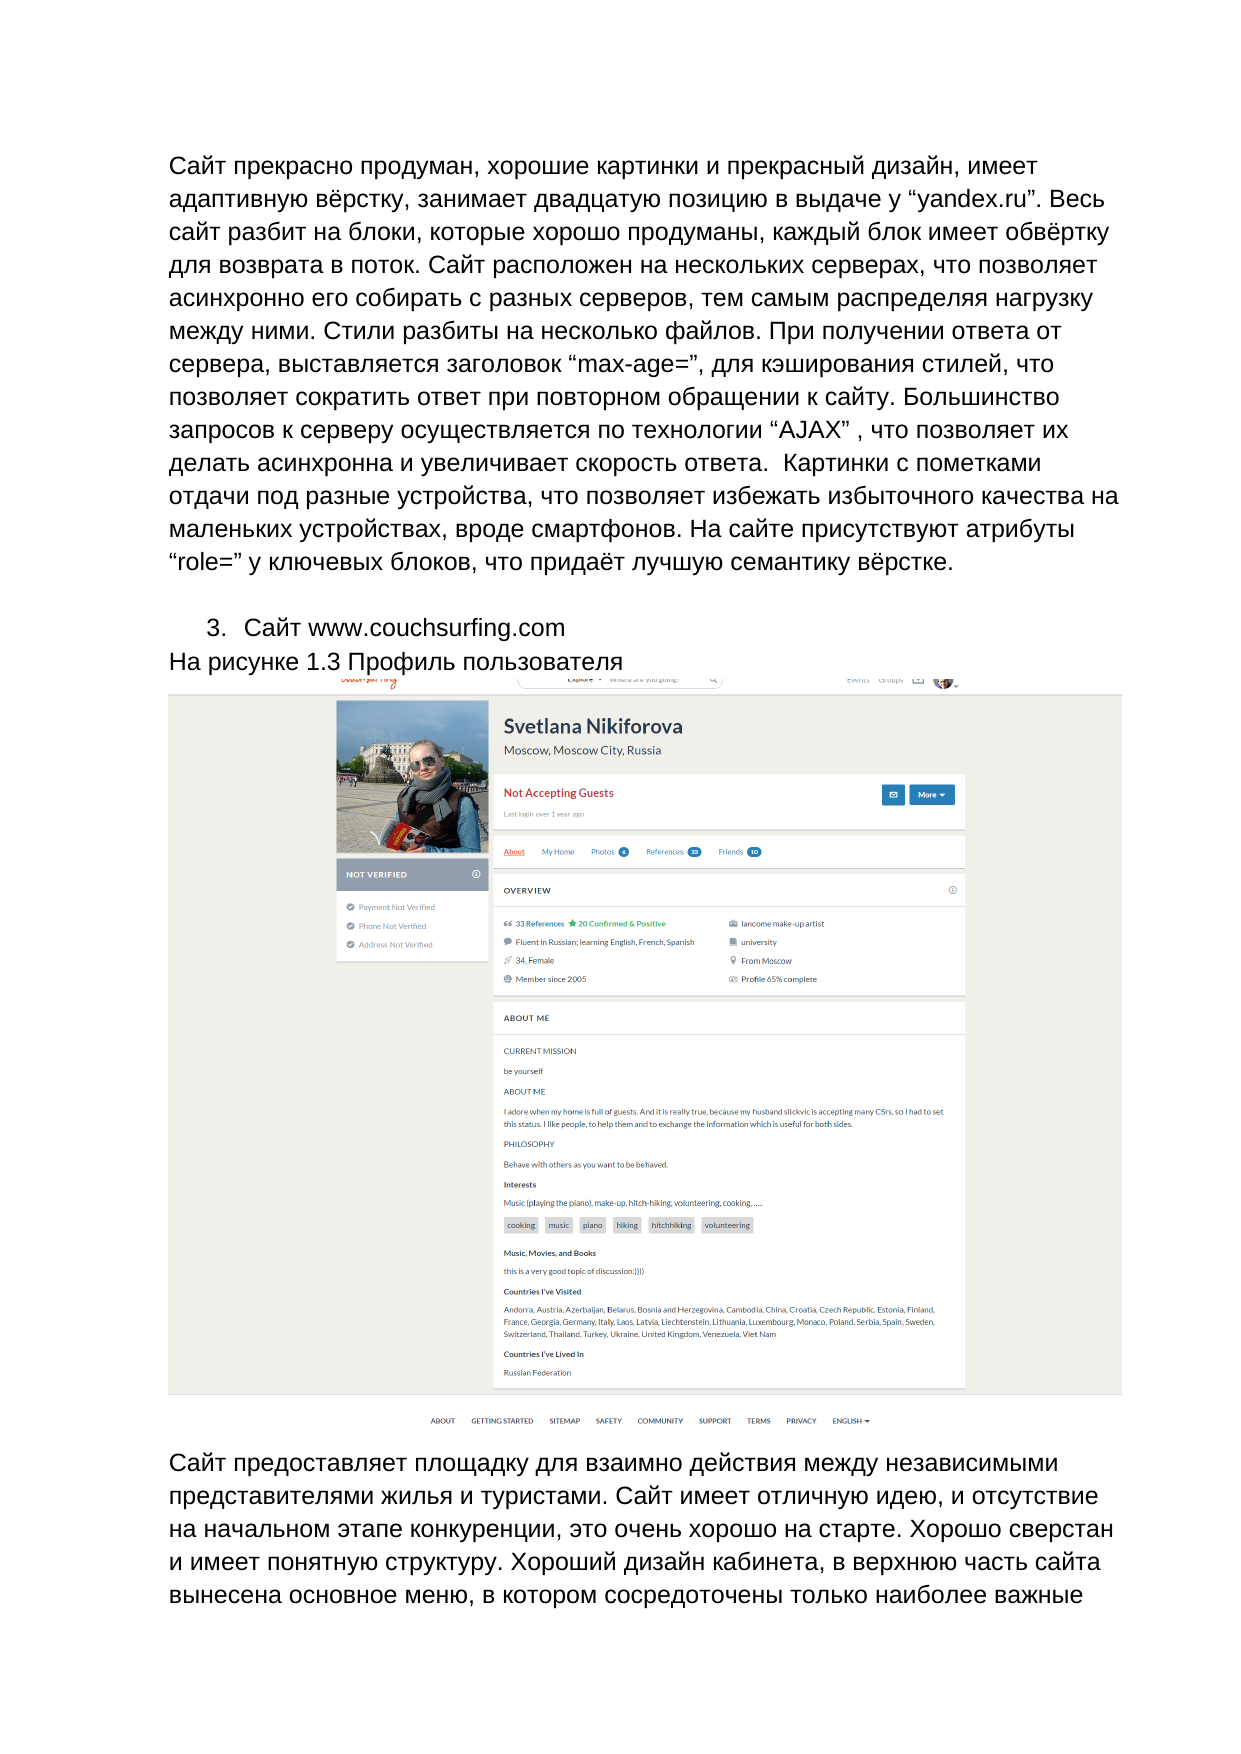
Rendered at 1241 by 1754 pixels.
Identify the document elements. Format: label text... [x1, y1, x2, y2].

picture [168, 679, 1122, 1444]
list Сайт www.couchsurfing.com [206, 613, 1123, 642]
text На рисунке 1.3 Профиль пользователя [169, 646, 1123, 675]
text Сайт прекрасно продуман, хорошие картинки и прекрасный дизайн, имеет адаптивную вёрстку, занимает двадцатую позицию в выдаче у “yandex.ru”. Весь сайт разбит на блоки, которые хорошо продуманы, каждый блок имеет обвёртку для возврата в поток. Сайт расположен на нескольких серверах, что позволяет асинхронно его собирать с разных серверов, тем самым распределяя нагрузку между ними. Стили разбиты на несколько файлов. При получении ответа от сервера, выставляется заголовок “max-age=”, для кэширования стилей, что позволяет сократить ответ при повторном обращении к сайту. Большинство запросов к серверу осуществляется по технологии “AJAX” , что позволяет их делать асинхронна и увеличивает скорость ответа. Картинки с пометками отдачи под разные устройства, что позволяет избежать избыточного качества на маленьких устройствах, вроде смартфонов. На сайте присутствуют атрибуты “role=” у ключевых блоков, что придаёт лучшую семантику вёрстке. [169, 151, 1123, 576]
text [169, 1448, 1123, 1609]
